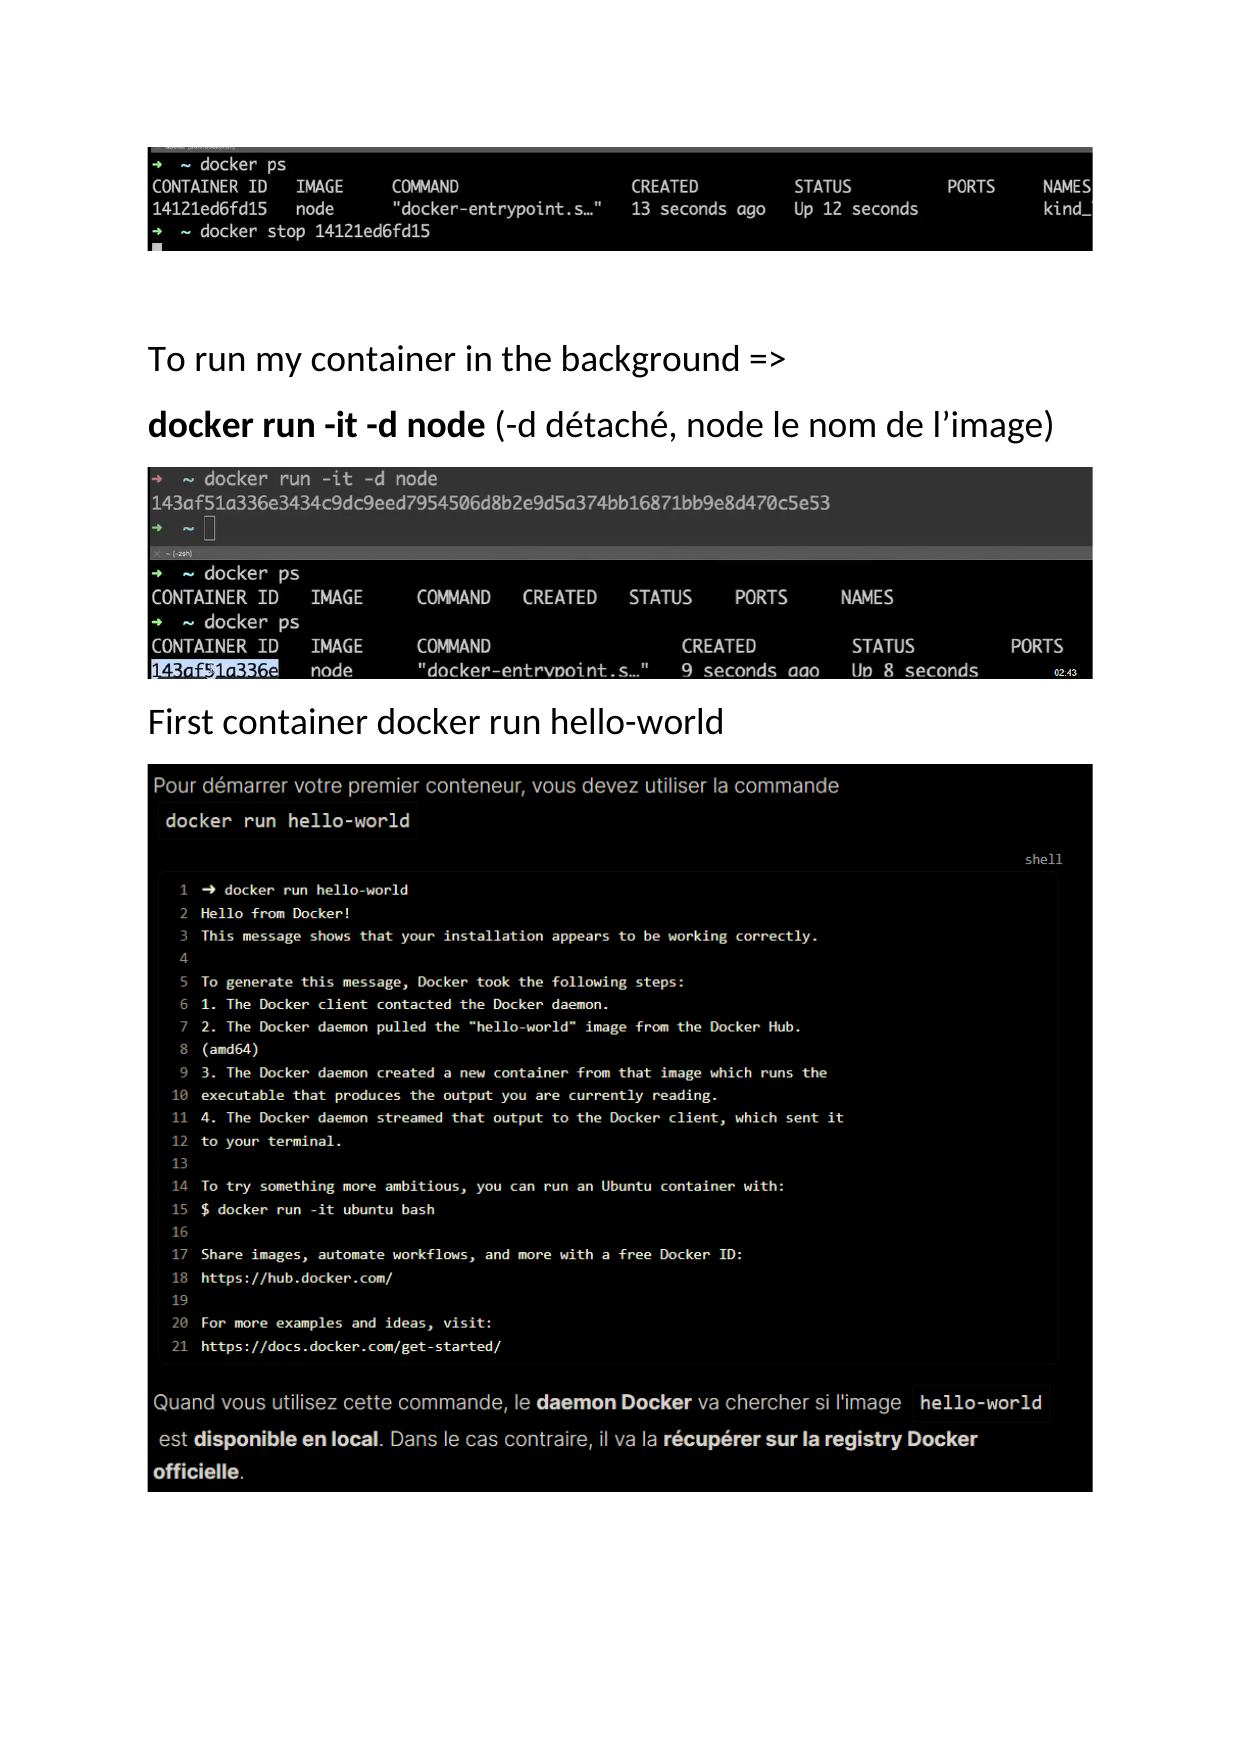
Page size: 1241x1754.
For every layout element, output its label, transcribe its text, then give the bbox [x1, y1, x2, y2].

picture [147, 467, 1093, 679]
text To run my container in the background => [148, 335, 1093, 381]
text docker run -it -d node (-d détaché, node le nom de l’image) [148, 401, 1093, 447]
picture [147, 147, 1093, 251]
picture [147, 764, 1093, 1492]
text First container docker run hello-world [148, 698, 1093, 744]
